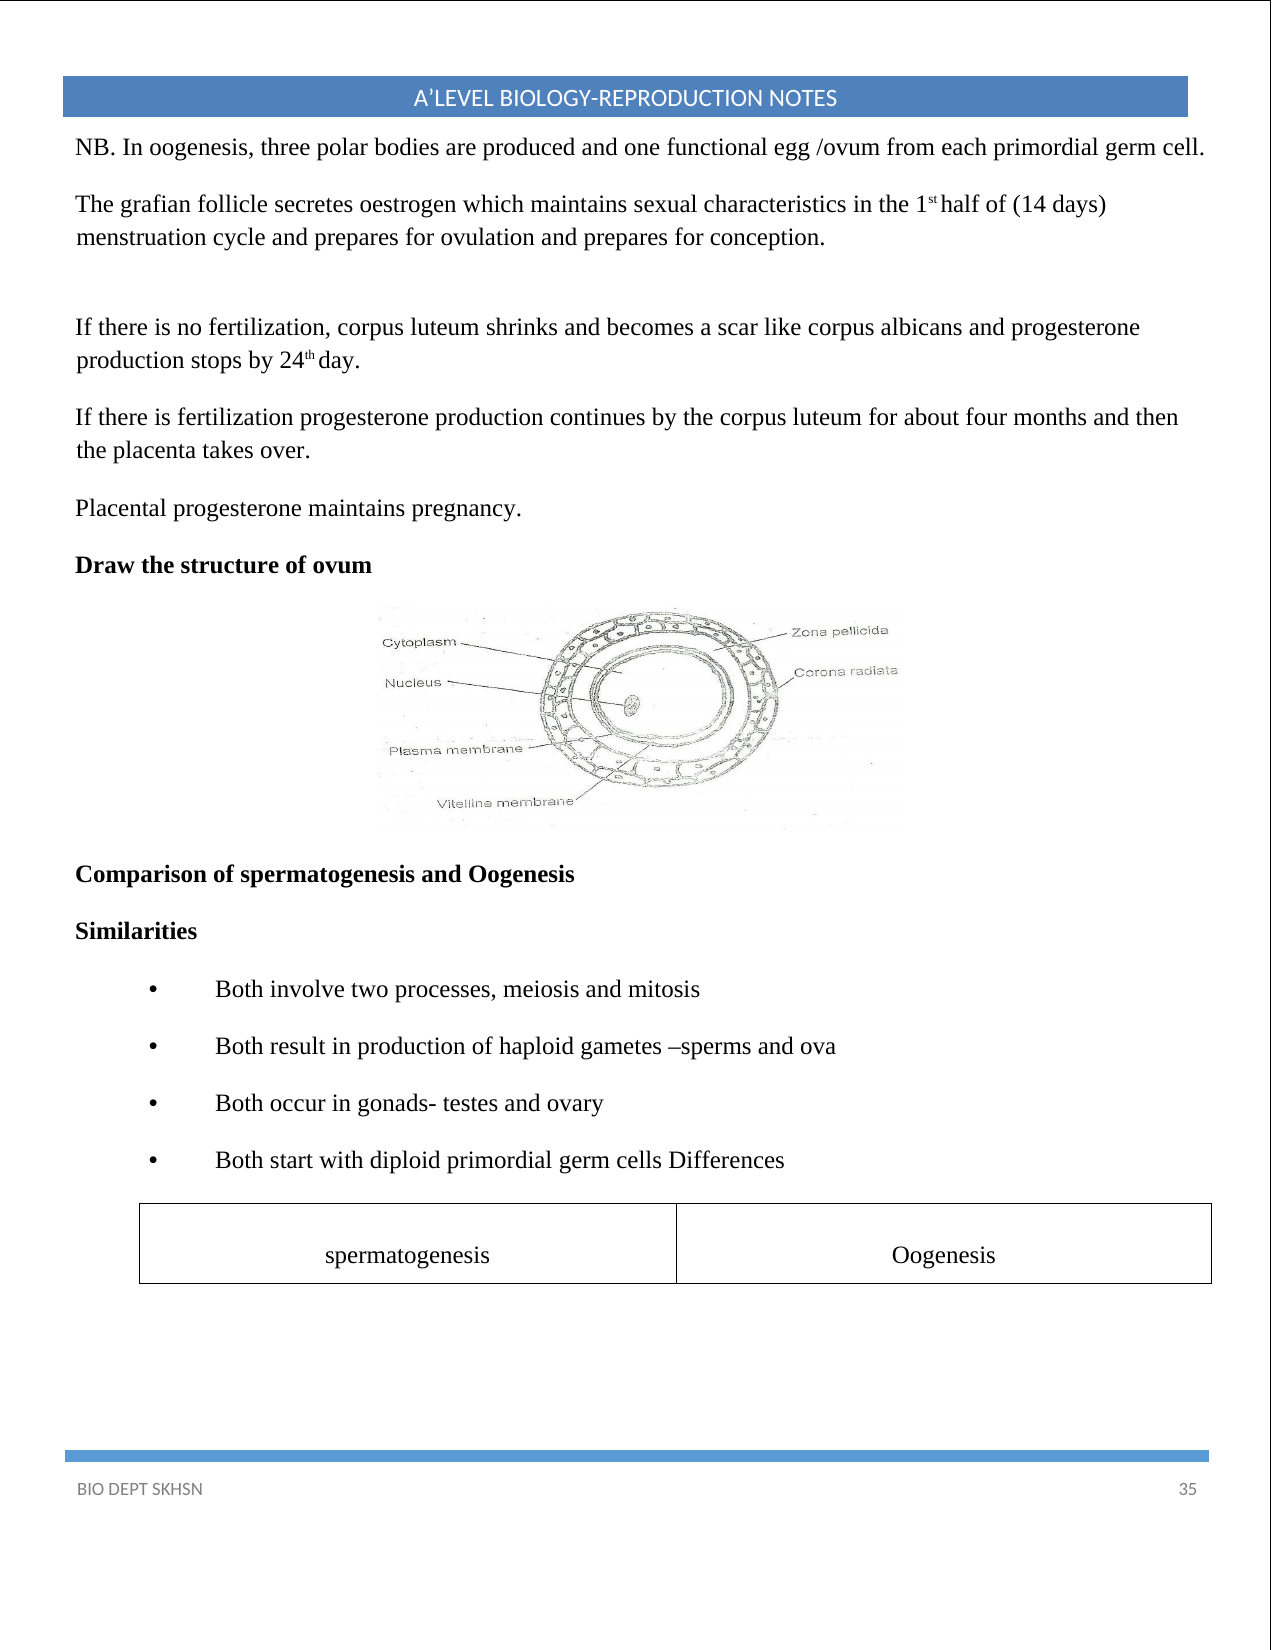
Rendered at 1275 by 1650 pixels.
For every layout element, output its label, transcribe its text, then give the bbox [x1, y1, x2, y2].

text Placental progesterone maintains pregnancy. [75, 493, 1208, 521]
table_header Oogenesis [677, 1204, 1211, 1283]
picture [377, 607, 906, 831]
table_header spermatogenesis [140, 1204, 676, 1283]
text Comparison of spermatogenesis and Oogenesis [75, 859, 1208, 888]
text If there is no fertilization, corpus luteum shrinks and becomes a scar like corpus albicans and progesterone production stops by 24th day. [75, 312, 1208, 374]
list Both start with diploid primordial germ cells Differences [111, 1145, 1208, 1174]
list Both occur in gonads- testes and ovary [111, 1088, 1208, 1117]
list Both involve two processes, meiosis and mitosis [111, 973, 1208, 1002]
list Both result in production of haploid gametes –sperms and ova [111, 1031, 1208, 1060]
text If there is fertilization progesterone production continues by the corpus luteum for about four months and then the placenta takes over. [75, 402, 1208, 464]
text Draw the structure of ovum [75, 550, 1208, 579]
text NB. In oogenesis, three polar bodies are produced and one functional egg /ovum from each primordial germ cell. [75, 132, 1208, 161]
text The grafian follicle secretes oestrogen which maintains sexual characteristics in the 1st half of (14 days) menstruation cycle and prepares for ovulation and prepares for conception. [75, 189, 1208, 251]
text Similarities [75, 916, 1208, 945]
